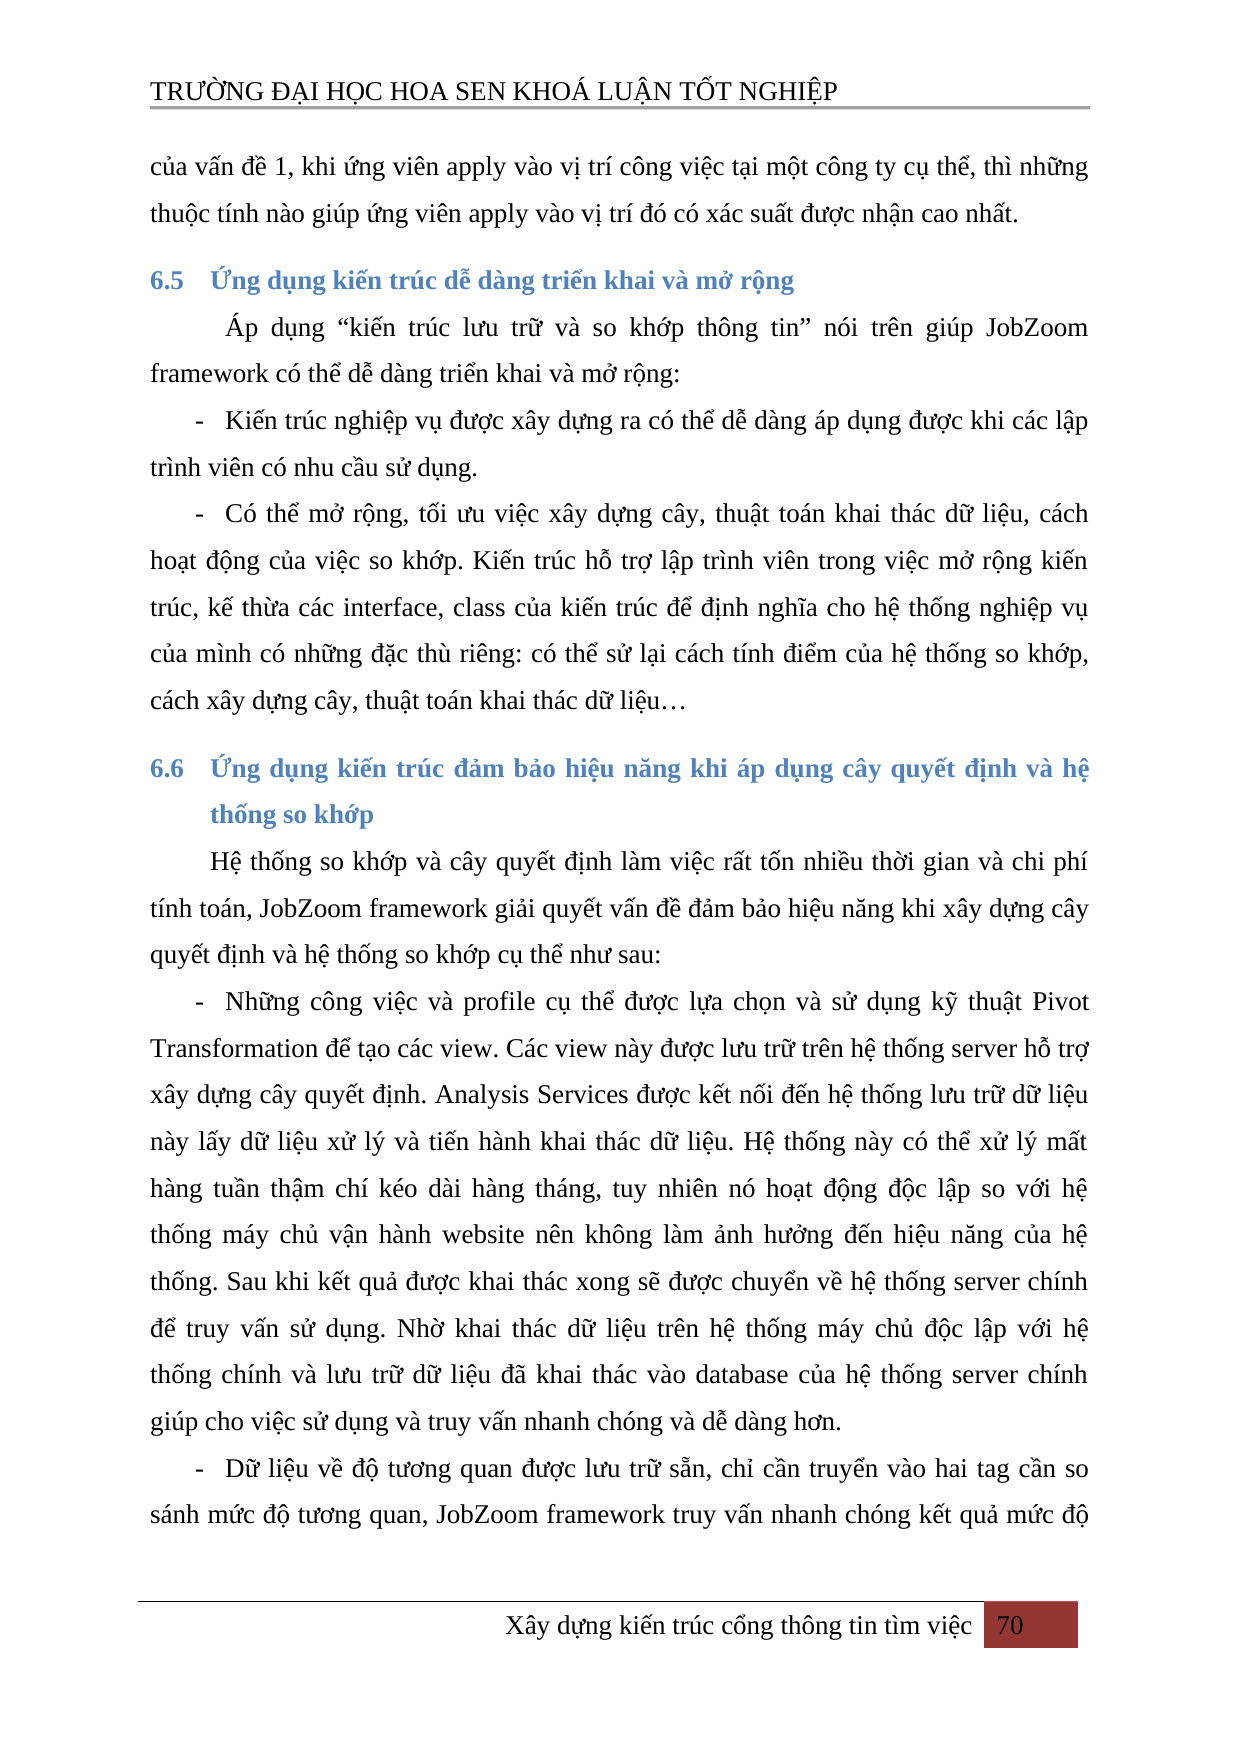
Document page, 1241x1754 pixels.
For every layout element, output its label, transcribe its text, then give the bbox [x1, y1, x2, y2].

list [150, 1452, 1090, 1529]
subtitle Ứng dụng kiến trúc dễ dàng triển khai và mở rộng [150, 264, 1090, 295]
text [150, 150, 1090, 228]
text Áp dụng “kiến trúc lưu trữ và so khớp thông tin” nói trên giúp JobZoom framework có thể dễ dàng triển khai và mở rộng: [150, 311, 1090, 389]
list Những công việc và profile cụ thể được lựa chọn và sử dụng kỹ thuật Pivot Transformation để tạo các view. Các view này được lưu trữ trên hệ thống server hỗ trợ xây dựng cây quyết định. Analysis Services được kết nối đến hệ thống lưu trữ dữ liệu này lấy dữ liệu xử lý và tiến hành khai thác dữ liệu. Hệ thống này có thể xử lý mất hàng tuần thậm chí kéo dài hàng tháng, tuy nhiên nó hoạt động độc lập so với hệ thống máy chủ vận hành website nên không làm ảnh hưởng đến hiệu năng của hệ thống. Sau khi kết quả được khai thác xong sẽ được chuyển về hệ thống server chính để truy vấn sử dụng. Nhờ khai thác dữ liệu trên hệ thống máy chủ độc lập với hệ thống chính và lưu trữ dữ liệu đã khai thác vào database của hệ thống server chính giúp cho việc sử dụng và truy vấn nhanh chóng và dễ dàng hơn. [150, 985, 1090, 1436]
list Kiến trúc nghiệp vụ được xây dựng ra có thể dễ dàng áp dụng được khi các lập trình viên có nhu cầu sử dụng. [150, 404, 1090, 482]
subtitle Ứng dụng kiến trúc đảm bảo hiệu năng khi áp dụng cây quyết định và hệ thống so khớp [150, 752, 1090, 829]
text Hệ thống so khớp và cây quyết định làm việc rất tốn nhiều thời gian và chi phí tính toán, JobZoom framework giải quyết vấn đề đảm bảo hiệu năng khi xây dựng cây quyết định và hệ thống so khớp cụ thể như sau: [150, 845, 1090, 969]
list Có thể mở rộng, tối ưu việc xây dựng cây, thuật toán khai thác dữ liệu, cách hoạt động của việc so khớp. Kiến trúc hỗ trợ lập trình viên trong việc mở rộng kiến trúc, kế thừa các interface, class của kiến trúc để định nghĩa cho hệ thống nghiệp vụ của mình có những đặc thù riêng: có thể sử lại cách tính điểm của hệ thống so khớp, cách xây dựng cây, thuật toán khai thác dữ liệu… [150, 497, 1090, 715]
